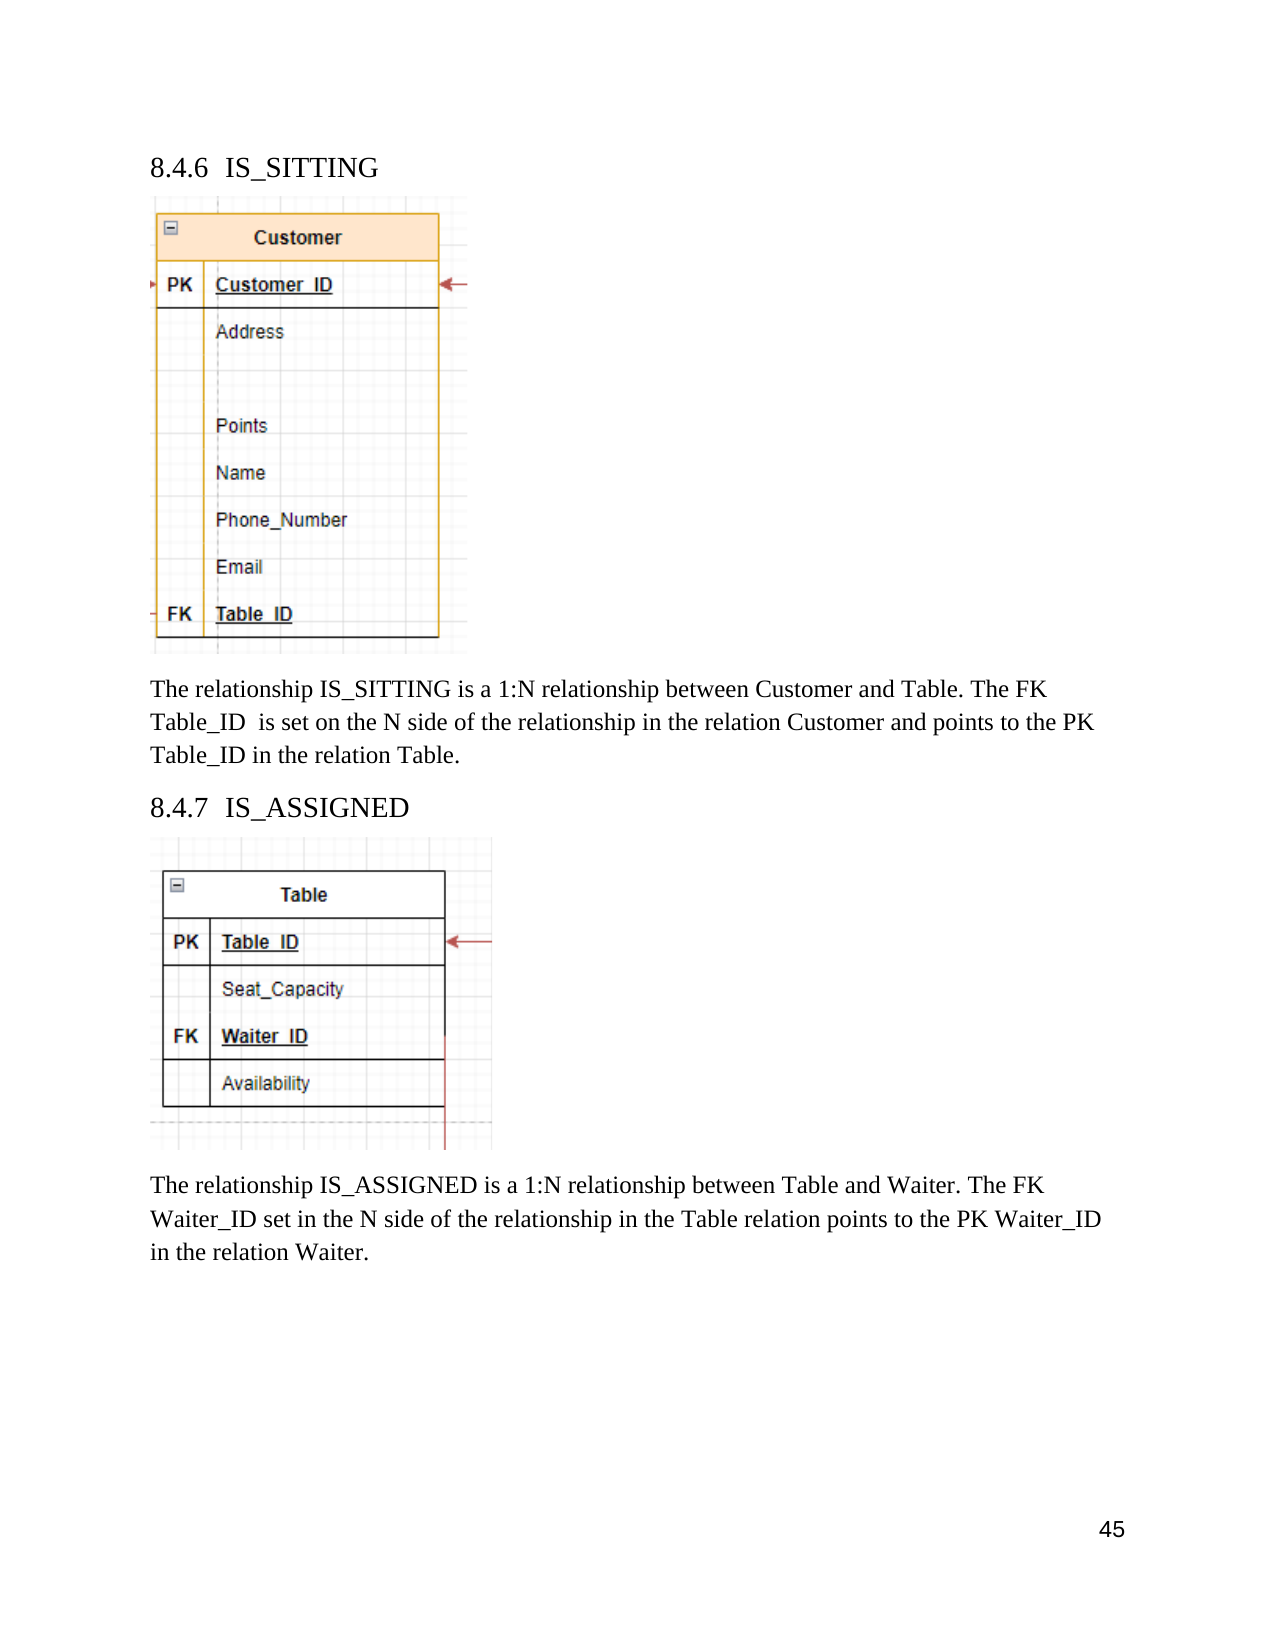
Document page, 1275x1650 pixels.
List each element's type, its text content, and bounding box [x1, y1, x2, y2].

text The relationship IS_SITTING is a 1:N relationship between Customer and Table. The FK Table_ID is set on the N side of the relationship in the relation Customer and points to the PK Table_ID in the relation Table. [150, 674, 1125, 769]
picture [150, 837, 493, 1150]
picture [150, 196, 468, 654]
subtitle IS_SITTING [150, 150, 1125, 183]
text The relationship IS_ASSIGNED is a 1:N relationship between Table and Waiter. The FK Waiter_ID set in the N side of the relationship in the Table relation points to the PK Waiter_ID in the relation Waiter. [150, 1171, 1125, 1265]
subtitle IS_ASSIGNED [150, 790, 1125, 824]
